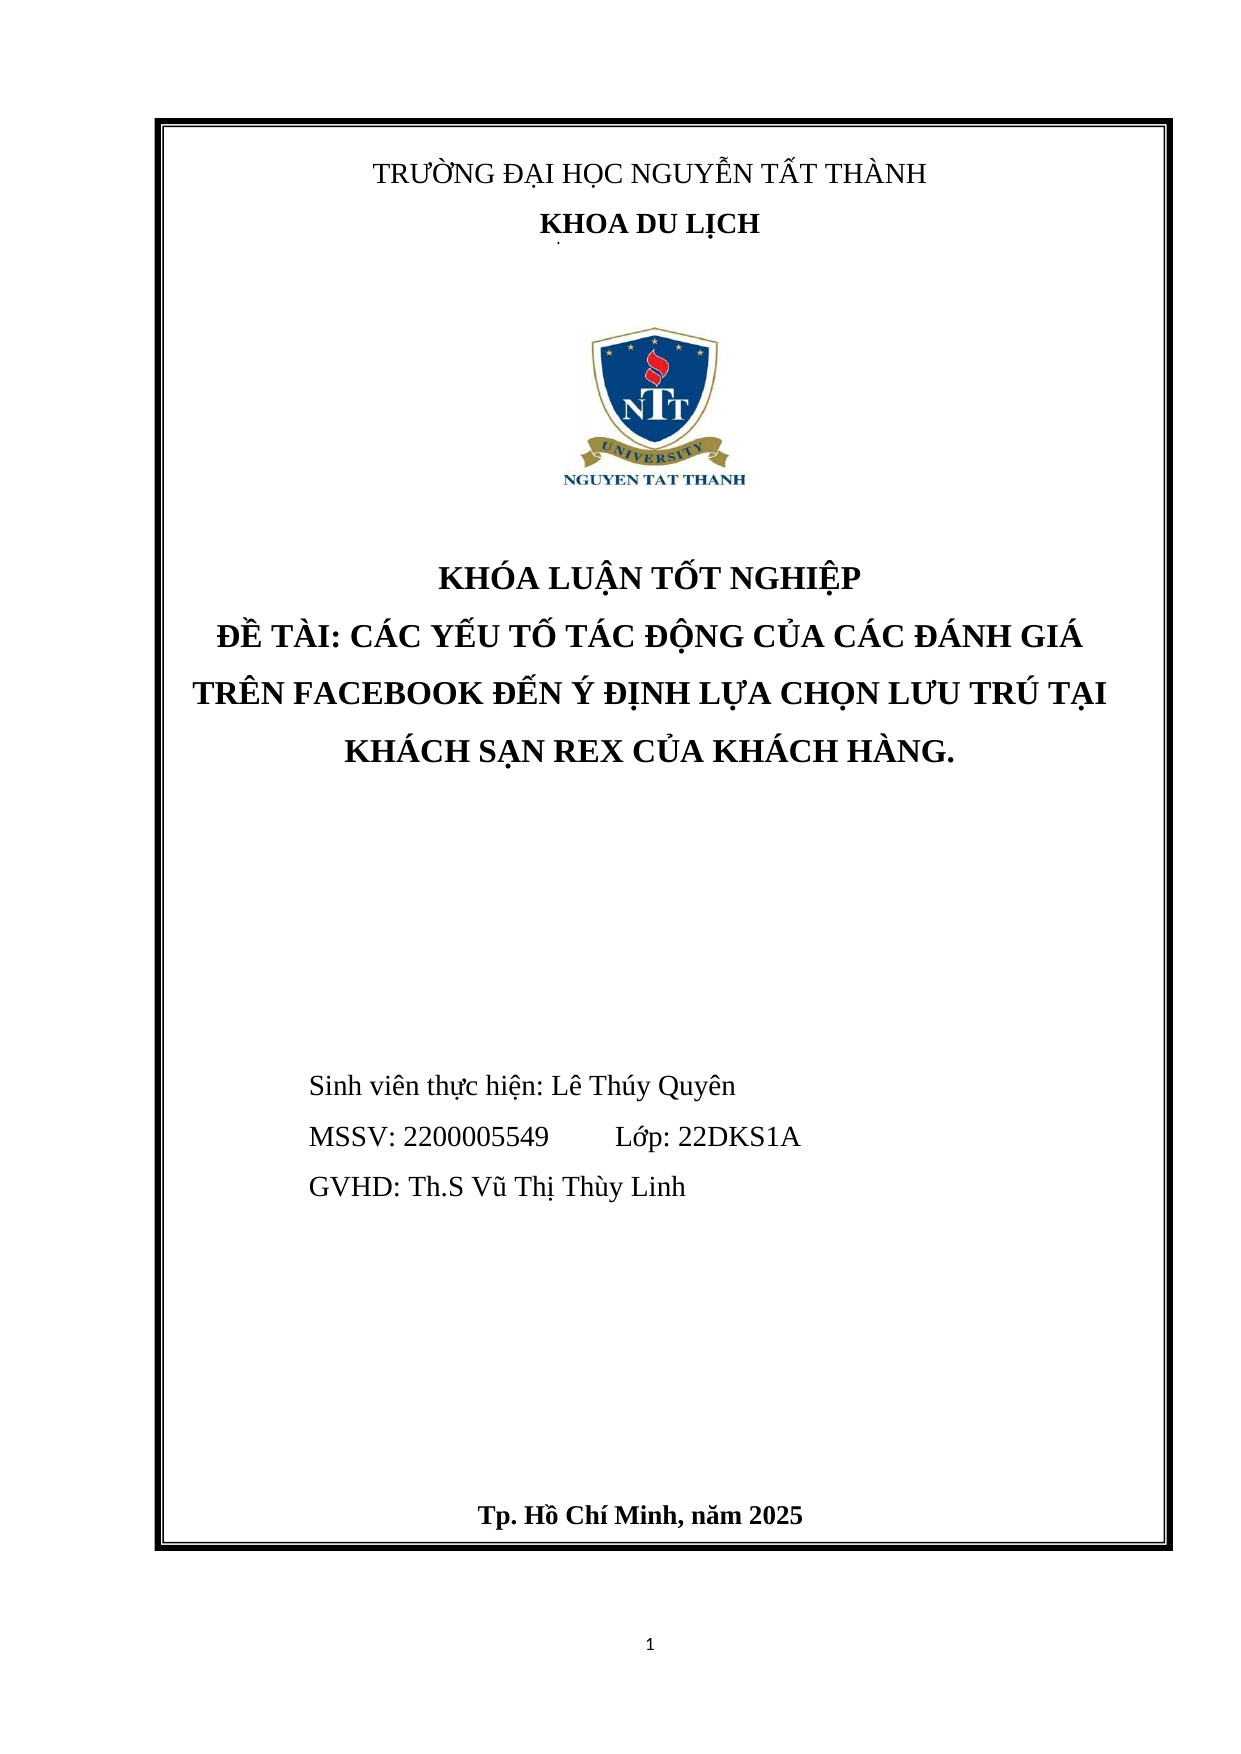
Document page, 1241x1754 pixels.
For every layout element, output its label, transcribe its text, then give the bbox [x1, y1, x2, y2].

picture [563, 327, 746, 485]
text Tp. Hồ Chí Minh, năm 2025 [402, 1499, 1122, 1531]
text KHÓA LUẬN TỐT NGHIỆP [177, 558, 1122, 597]
text MSSV: 2200005549 Lớp: 22DKS1A [308, 1119, 1122, 1152]
text Sinh viên thực hiện: Lê Thúy Quyên [308, 1068, 1122, 1102]
text KHOA DU LỊCH [177, 207, 1122, 240]
text GVHD: Th.S Vũ Thị Thùy Linh [308, 1169, 1122, 1203]
text ĐỀ TÀI: CÁC YẾU TỐ TÁC ĐỘNG CỦA CÁC ĐÁNH GIÁ TRÊN FACEBOOK ĐẾN Ý ĐỊNH LỰA CHỌN LƯU TRÚ TẠI KHÁCH SẠN REX CỦA KHÁCH HÀNG. [177, 616, 1122, 769]
text TRƯỜNG ĐẠI HỌC NGUYỄN TẤT THÀNH [177, 156, 1122, 190]
